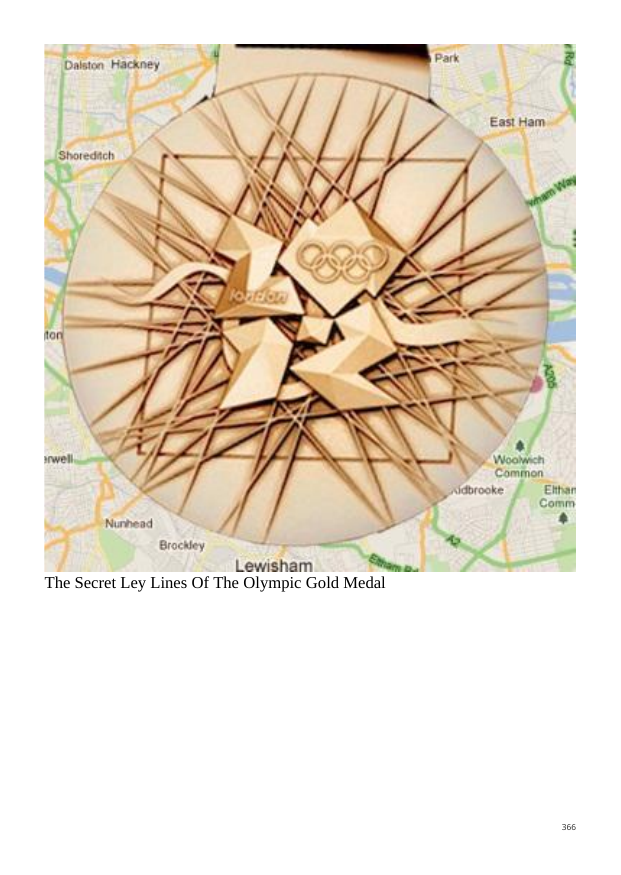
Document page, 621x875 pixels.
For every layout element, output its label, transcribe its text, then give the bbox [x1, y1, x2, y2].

picture [44, 44, 576, 572]
text The Secret Ley Lines Of The Olympic Gold Medal [44, 573, 576, 592]
